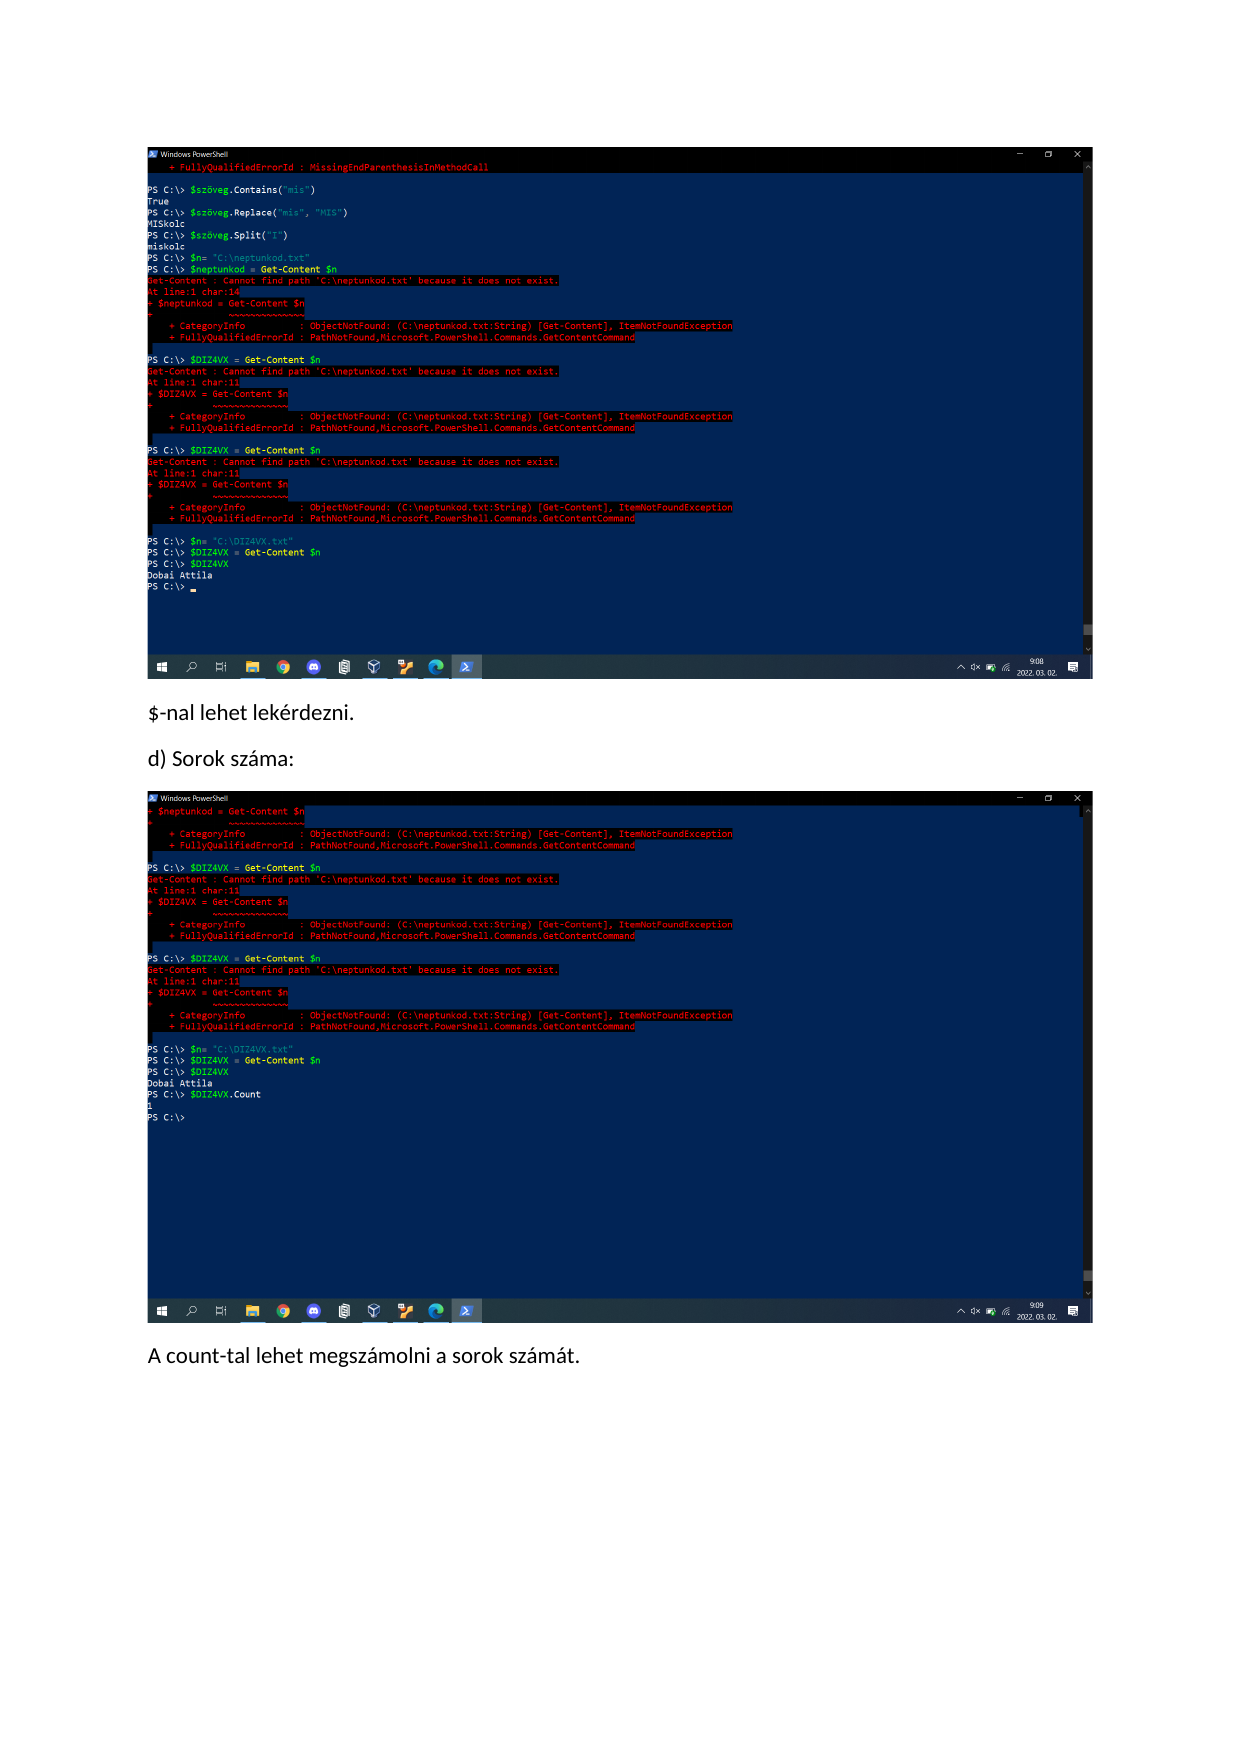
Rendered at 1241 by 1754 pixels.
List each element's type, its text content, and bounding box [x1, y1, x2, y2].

picture [147, 147, 1093, 679]
text $-nal lehet lekérdezni. [148, 698, 1093, 726]
picture [147, 791, 1093, 1323]
text A count-tal lehet megszámolni a sorok számát. [148, 1342, 1093, 1369]
text d) Sorok száma: [148, 744, 1093, 773]
